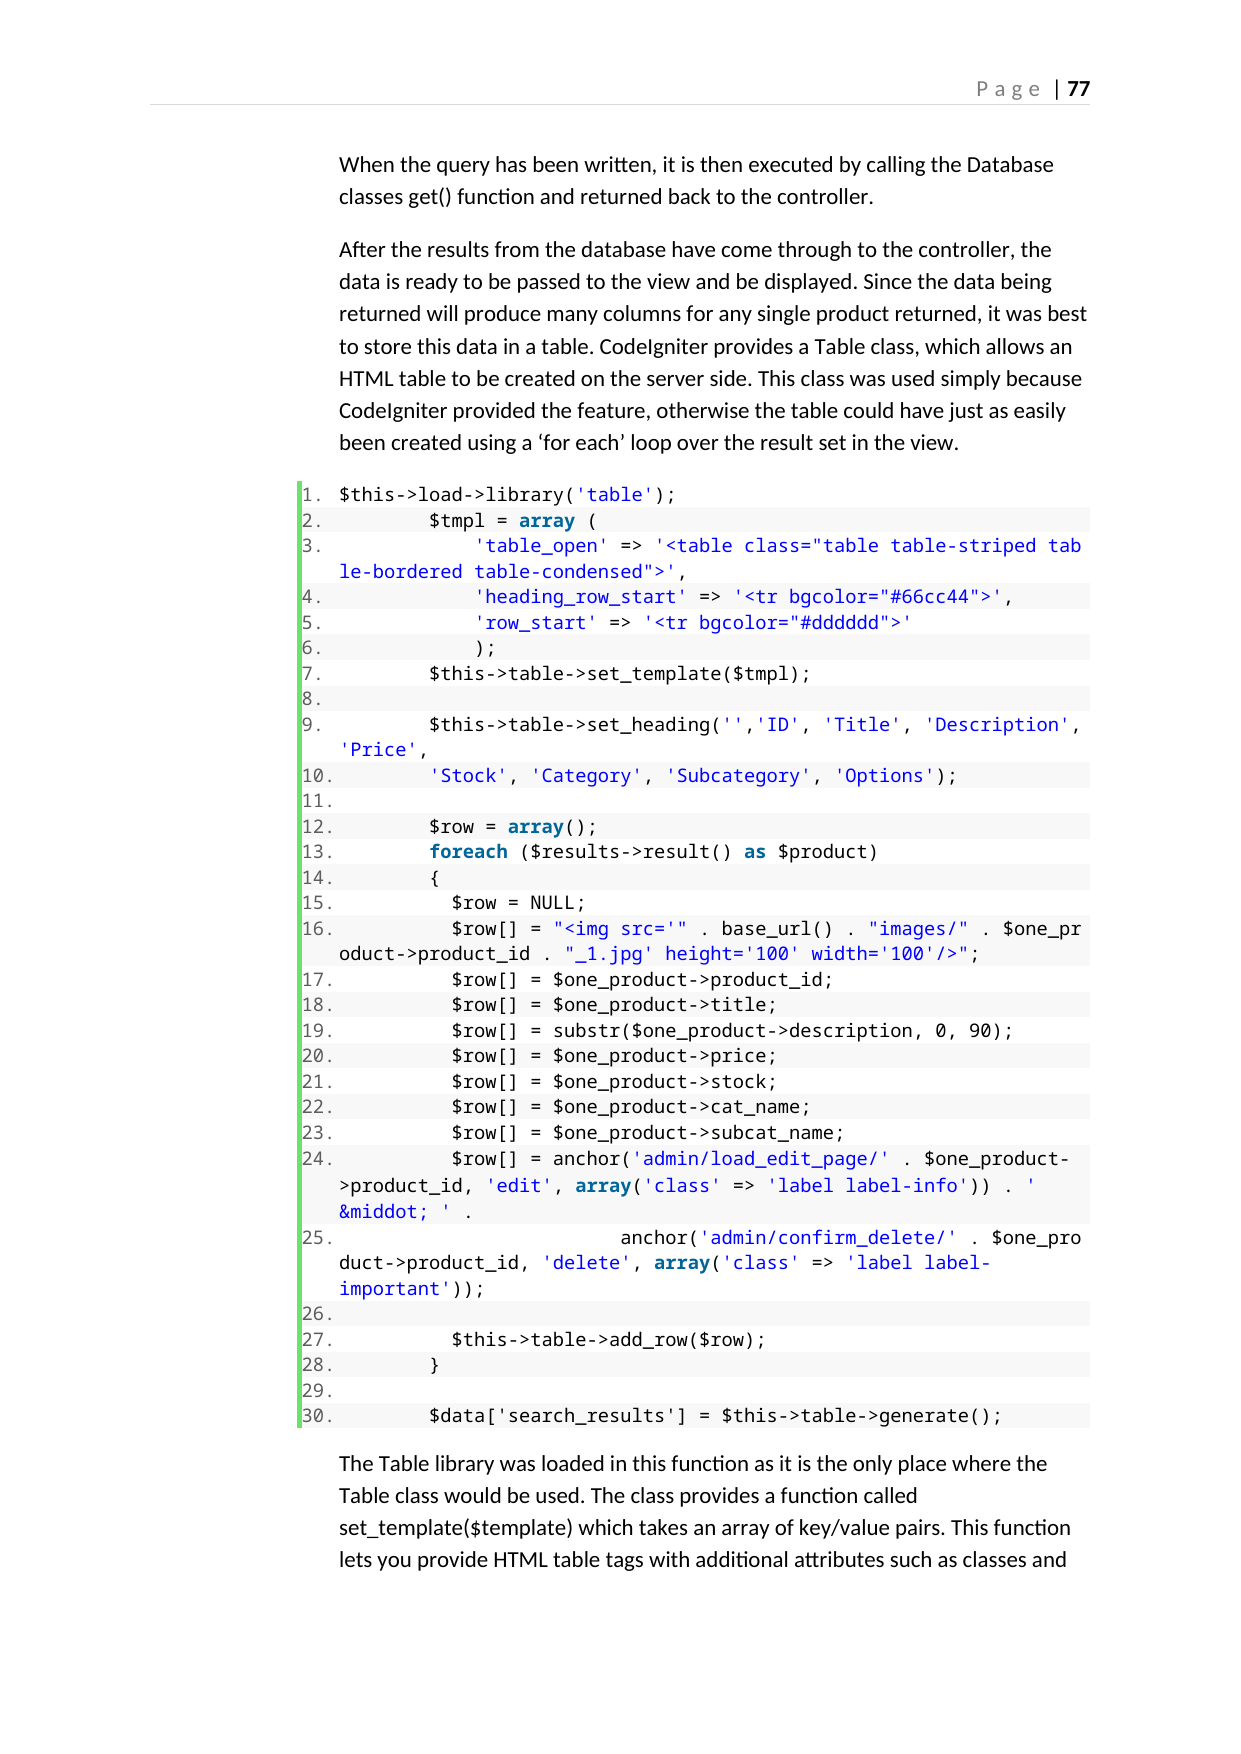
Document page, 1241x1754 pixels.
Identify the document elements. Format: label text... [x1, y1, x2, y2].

list anchor('admin/confirm_delete/' . $one_product->product_id, 'delete', array('class' => 'label label-important')); [302, 1224, 1090, 1301]
list $row = array(); [302, 813, 1090, 839]
list $row[] = anchor('admin/load_edit_page/' . $one_product->product_id, 'edit', array('class' => 'label label-info')) . ' &middot; ' . [302, 1145, 1090, 1224]
list { [302, 864, 1090, 890]
list } [302, 1352, 1090, 1377]
list 'table_open' => '<table class="table table-striped table-bordered table-condensed">', [302, 532, 1090, 583]
list foreach ($results->result() as $product) [302, 839, 1090, 864]
list $this->load->library('table'); [302, 481, 1090, 507]
list $this->table->set_heading('','ID', 'Title', 'Description', 'Price', [302, 711, 1090, 762]
list $row = NULL; [302, 890, 1090, 915]
list $row[] = substr($one_product->description, 0, 90); [302, 1017, 1090, 1043]
text After the results from the database have come through to the controller, the data is ready to be passed to the view and be displayed. Since the data being returned will produce many columns for any single product returned, it was best to store this data in a table. CodeIgniter provides a Table class, which allows an HTML table to be created on the server side. This class was used simply because CodeIgniter provided the feature, otherwise the table could have just as easily been created using a ‘for each’ loop over the result set in the view. [339, 235, 1090, 456]
list 'Stock', 'Category', 'Subcategory', 'Options'); [302, 762, 1090, 788]
list $row[] = $one_product->price; [302, 1043, 1090, 1068]
text When the query has been written, it is then executed by calling the Database classes get() function and returned back to the controller. [339, 150, 1090, 210]
list $row[] = $one_product->title; [302, 992, 1090, 1017]
list 'heading_row_start' => '<tr bgcolor="#66cc44">', [302, 583, 1090, 609]
list $row[] = "<img src='" . base_url() . "images/" . $one_product->product_id . "_1.jpg' height='100' width='100'/>"; [302, 915, 1090, 966]
list $row[] = $one_product->stock; [302, 1068, 1090, 1094]
list 'row_start' => '<tr bgcolor="#dddddd">' [302, 609, 1090, 634]
list $data['search_results'] = $this->table->generate(); [302, 1403, 1090, 1428]
list $row[] = $one_product->cat_name; [302, 1094, 1090, 1119]
list $row[] = $one_product->product_id; [302, 966, 1090, 992]
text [339, 1449, 1090, 1573]
list $this->table->set_template($tmpl); [302, 660, 1090, 686]
list $this->table->add_row($row); [302, 1326, 1090, 1352]
list ); [302, 634, 1090, 660]
list $tmpl = array ( [302, 507, 1090, 532]
list $row[] = $one_product->subcat_name; [302, 1119, 1090, 1145]
